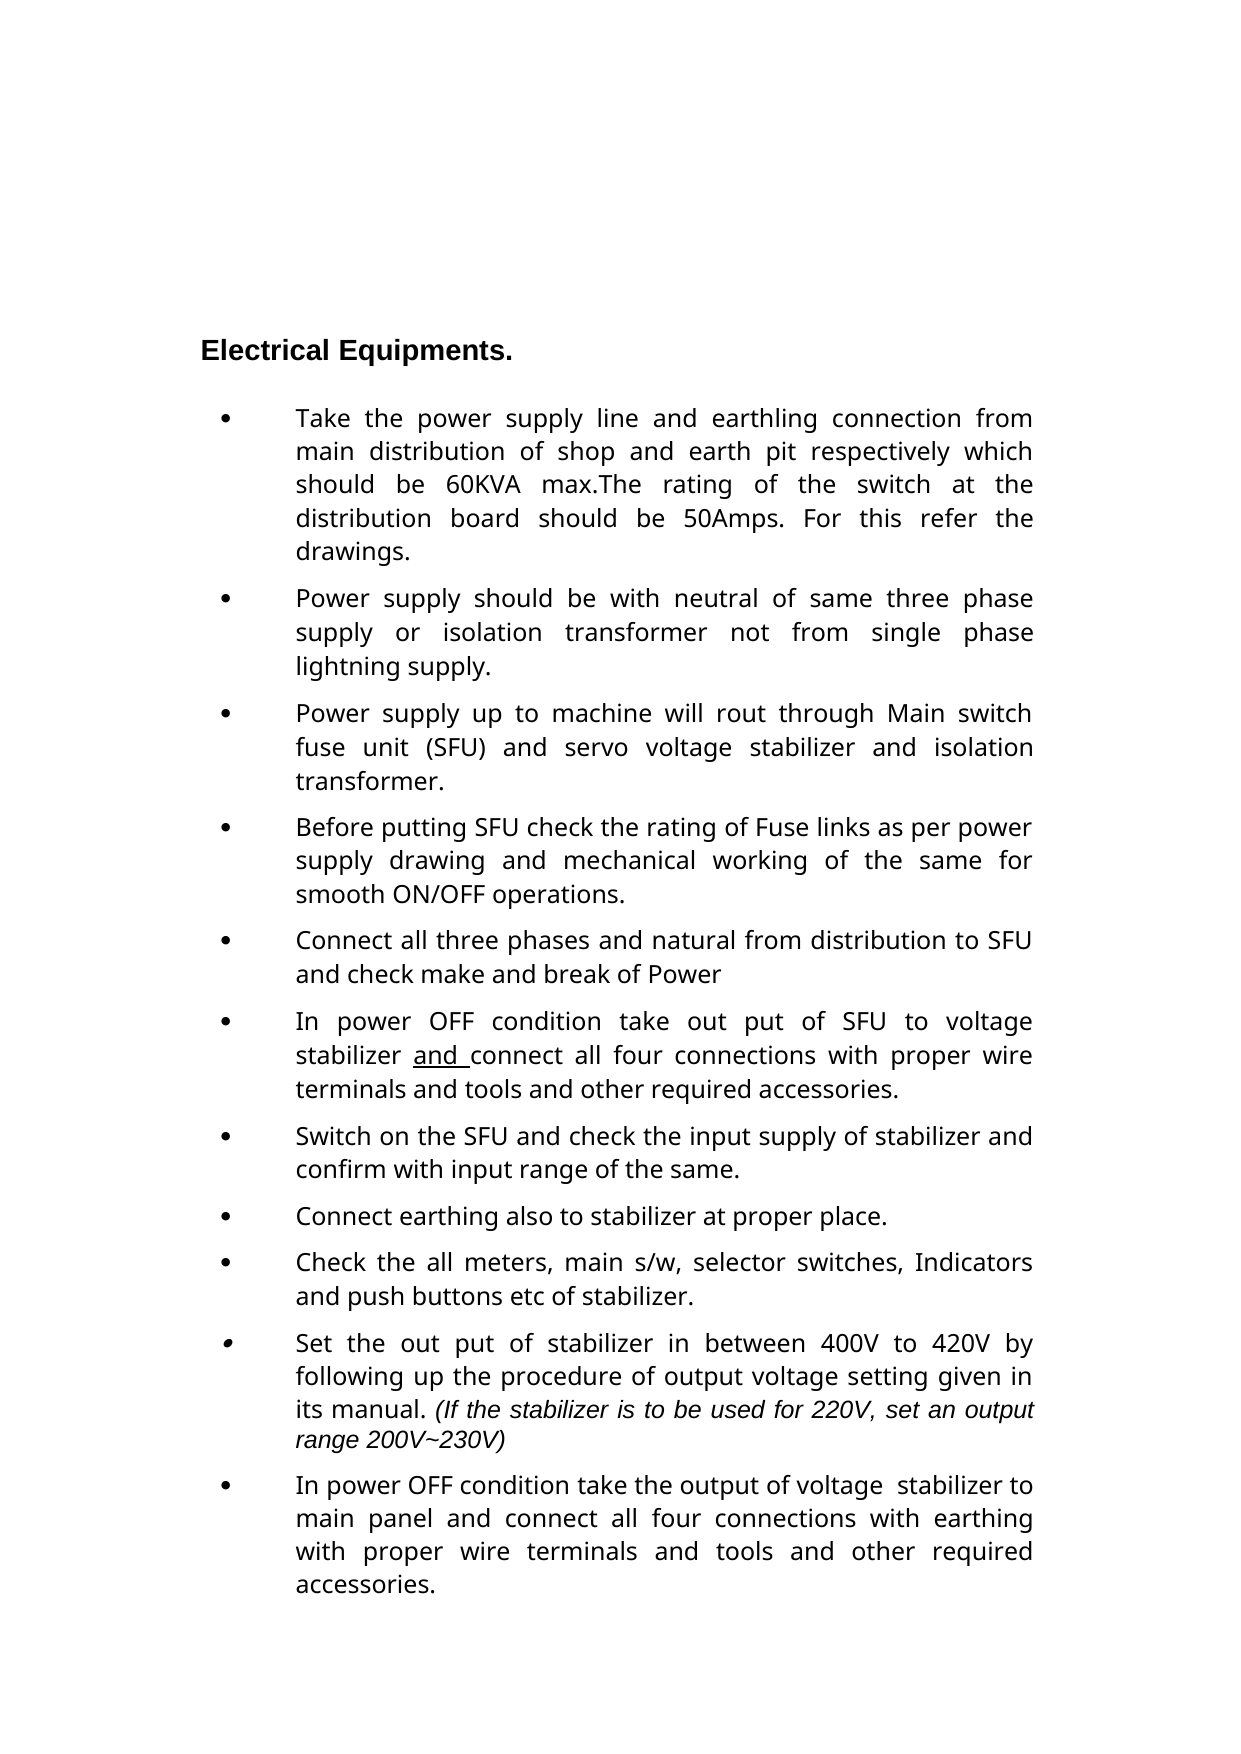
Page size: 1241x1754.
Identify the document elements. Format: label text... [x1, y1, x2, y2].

list Power supply up to machine will rout through Main switch fuse unit (SFU) and servo voltage stabilizer and isolation transformer. [221, 695, 1034, 797]
list Switch on the SFU and check the input supply of stabilizer and confirm with input range of the same. [221, 1118, 1034, 1186]
list Connect all three phases and natural from distribution to SFU and check make and break of Power [221, 923, 1034, 991]
subtitle Electrical Equipments. [200, 333, 1188, 367]
list Power supply should be with neutral of same three phase supply or isolation transformer not from single phase lightning supply. [221, 581, 1034, 683]
list Check the all meters, main s/w, selector switches, Indicators and push buttons etc of stabilizer. [221, 1245, 1034, 1313]
list Take the power supply line and earthling connection from main distribution of shop and earth pit respectively which should be 60KVA max.The rating of the switch at the distribution board should be 50Amps. For this refer the drawings. [221, 401, 1034, 568]
list Before putting SFU check the rating of Fuse links as per power supply drawing and mechanical working of the same for smooth ON/OFF operations. [221, 810, 1034, 910]
list Set the out put of stabilizer in between 400V to 420V by following up the procedure of output voltage setting given in its manual. (If the stabilizer is to be used for 220V, set an output range 200V~230V) [221, 1326, 1034, 1454]
list In power OFF condition take out put of SFU to voltage stabilizer and connect all four connections with proper wire terminals and tools and other required accessories. [221, 1003, 1034, 1106]
list In power OFF condition take the output of voltage stabilizer to main panel and connect all four connections with earthing with proper wire terminals and tools and other required accessories. [221, 1467, 1034, 1598]
list Connect earthing also to stabilizer at proper place. [221, 1199, 1188, 1233]
